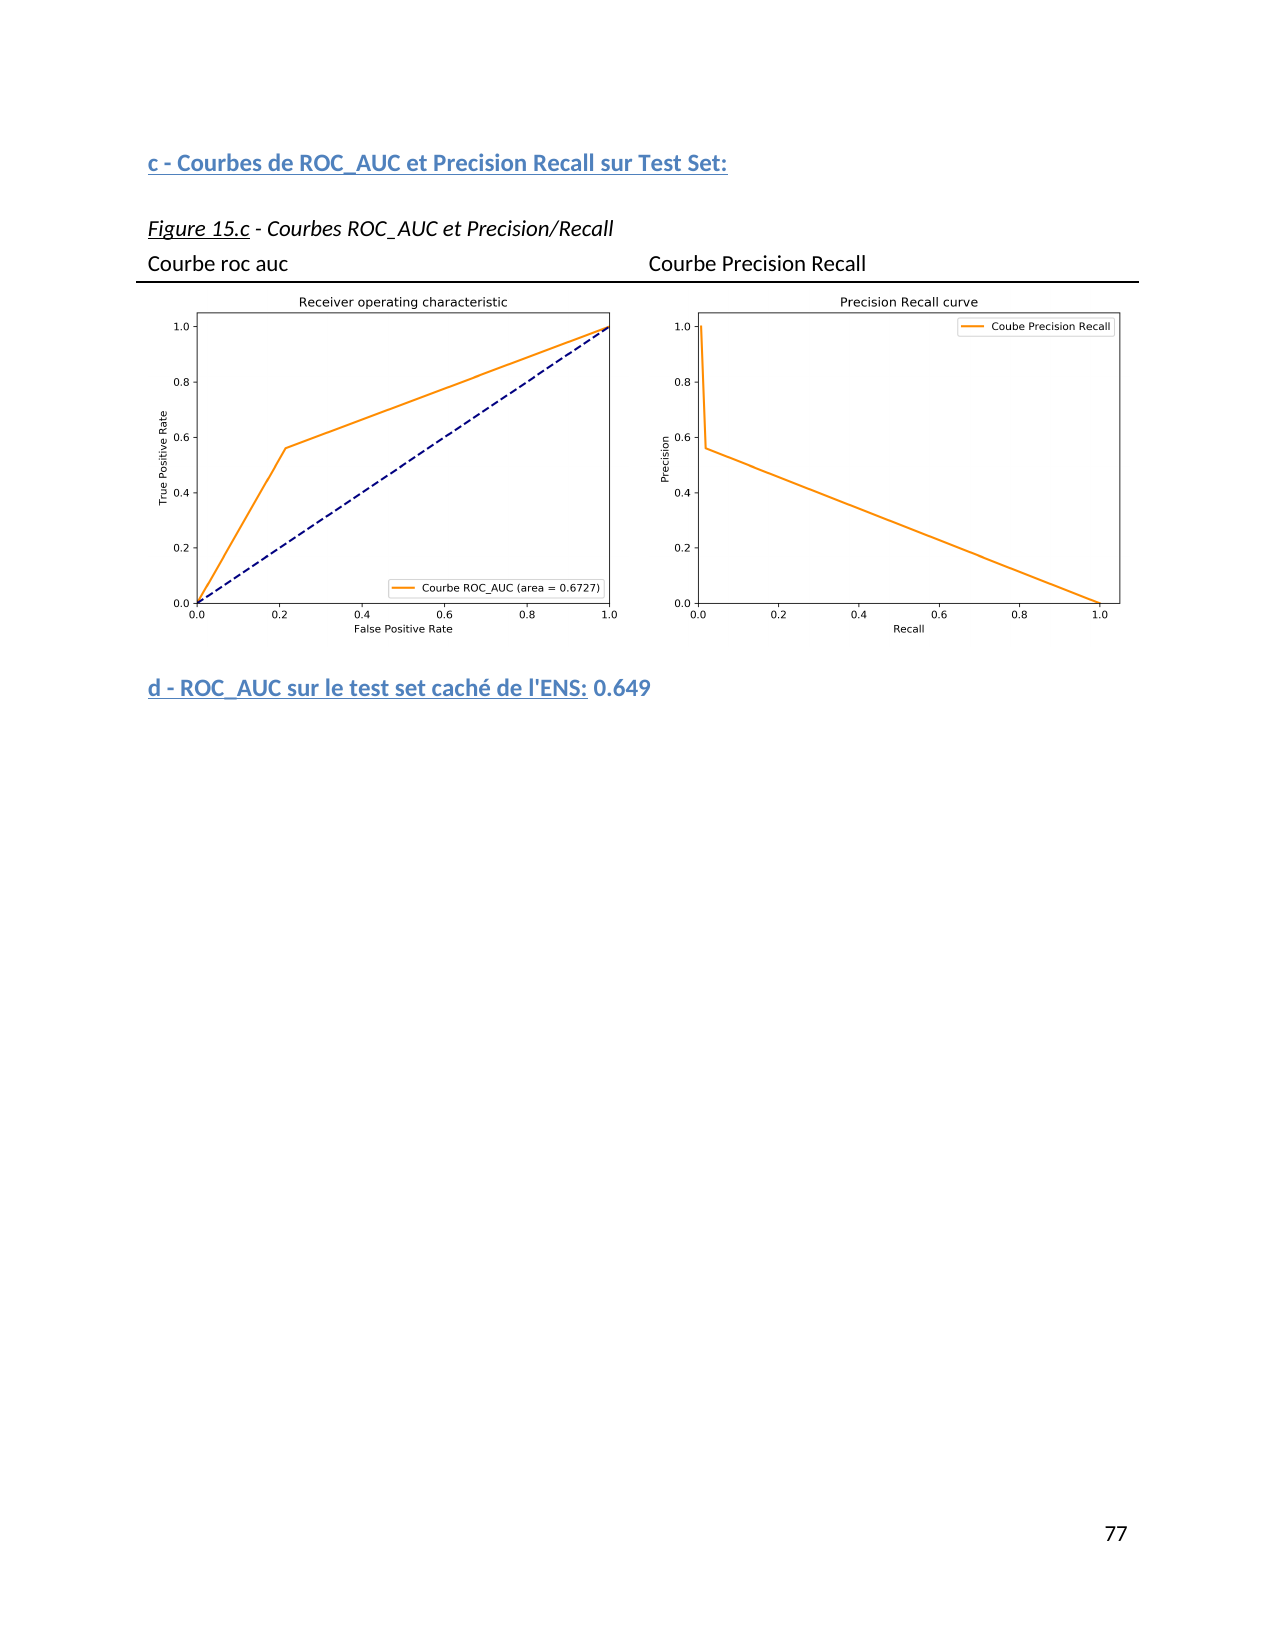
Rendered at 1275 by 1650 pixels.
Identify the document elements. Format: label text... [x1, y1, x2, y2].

table_cell [136, 283, 637, 651]
picture [648, 286, 1130, 647]
subtitle d - ROC_AUC sur le test set caché de l'ENS: 0.649 [148, 672, 1127, 702]
picture [147, 286, 629, 647]
table_header Courbe Precision Recall [638, 245, 1139, 281]
table_cell [638, 283, 1139, 651]
subtitle c - Courbes de ROC_AUC et Precision Recall sur Test Set: [148, 148, 1127, 178]
text Figure 15.c - Courbes ROC_AUC et Precision/Recall [148, 214, 1127, 242]
table_header Courbe roc auc [136, 245, 637, 281]
